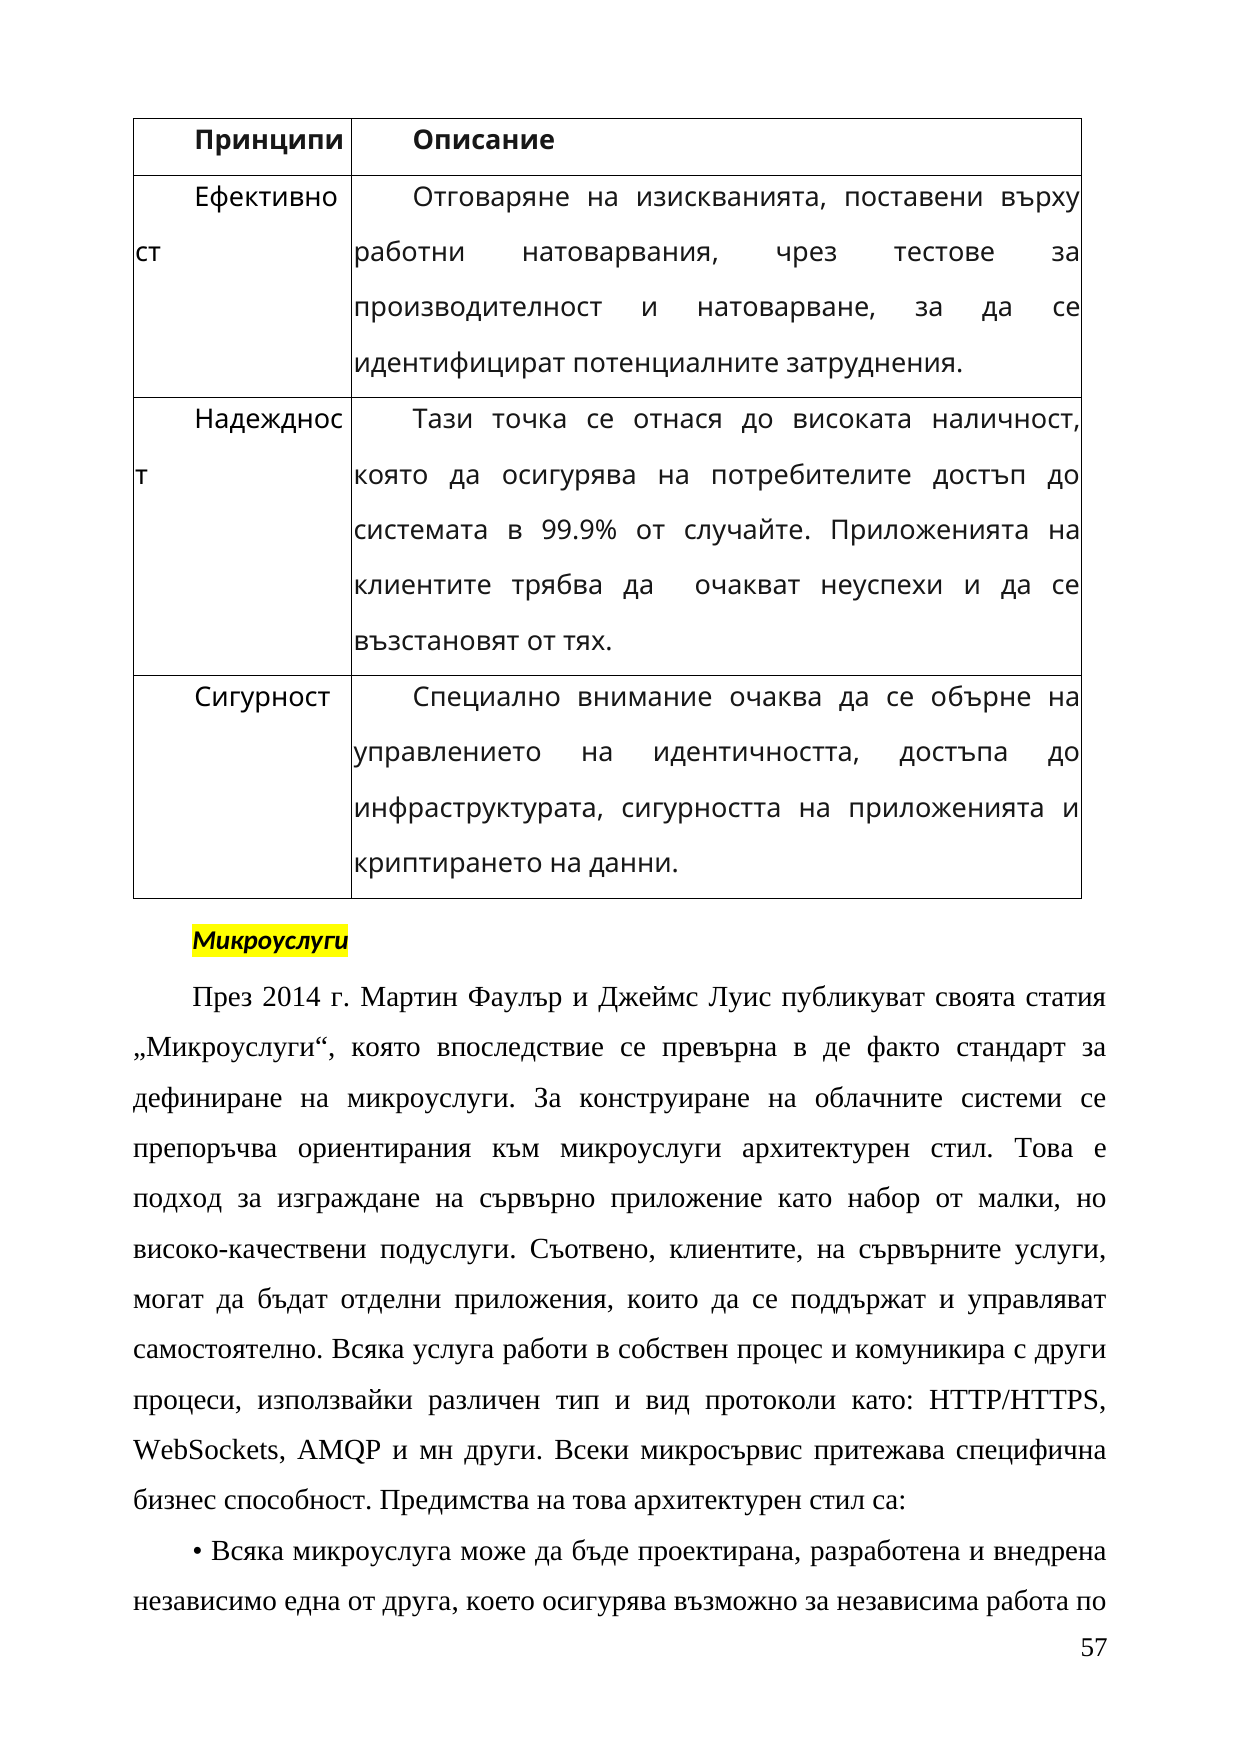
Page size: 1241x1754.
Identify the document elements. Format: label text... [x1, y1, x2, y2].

text През 2014 г. Мартин Фаулър и Джеймс Луис публикуват своята статия „Микроуслуги“, която впоследствие се превърна в де факто стандарт за дефиниране на микроуслуги. За конструиране на облачните системи се препоръчва ориентирания към микроуслуги архитектурен стил. Това е подход за изграждане на сървърно приложение като набор от малки, но високо-качествени подуслуги. Съотвено, клиентите, на сървърните услуги, могат да бъдат отделни приложения, които да се поддържат и управляват самостоятелно. Всяка услуга работи в собствен процес и комуникира с други процеси, използвайки различен тип и вид протоколи като: HTTP/HTTPS, WebSockets, AMQP и мн други. Всеки микросървис притежава специфична бизнес способност. Предимства на това архитектурен стил са: [133, 979, 1107, 1516]
table_cell Отговаряне на изискванията, поставени върху работни натоварвания, чрез тестове за производителност и натоварване, за да се идентифицират потенциалните затруднения. [352, 176, 1081, 397]
table_cell Сигурност [134, 676, 351, 897]
table_cell Специално внимание очаква да се обърне на управлението на идентичността, достъпа до инфраструктурата, сигурността на приложенията и криптирането на данни. [352, 676, 1081, 897]
subtitle Микроуслуги [133, 923, 1107, 957]
table_cell Ефективност [134, 176, 351, 397]
table_cell Тази точка се отнася до високата наличност, която да осигурява на потребителите достъп до системата в 99.9% от случайте. Приложенията на клиентите трябва да очакват неуспехи и да се възстановят от тях. [352, 398, 1081, 675]
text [133, 1533, 1107, 1617]
table_cell Надеждност [134, 398, 351, 675]
table_header Принципи [134, 119, 351, 175]
table_header Описание [352, 119, 1081, 175]
